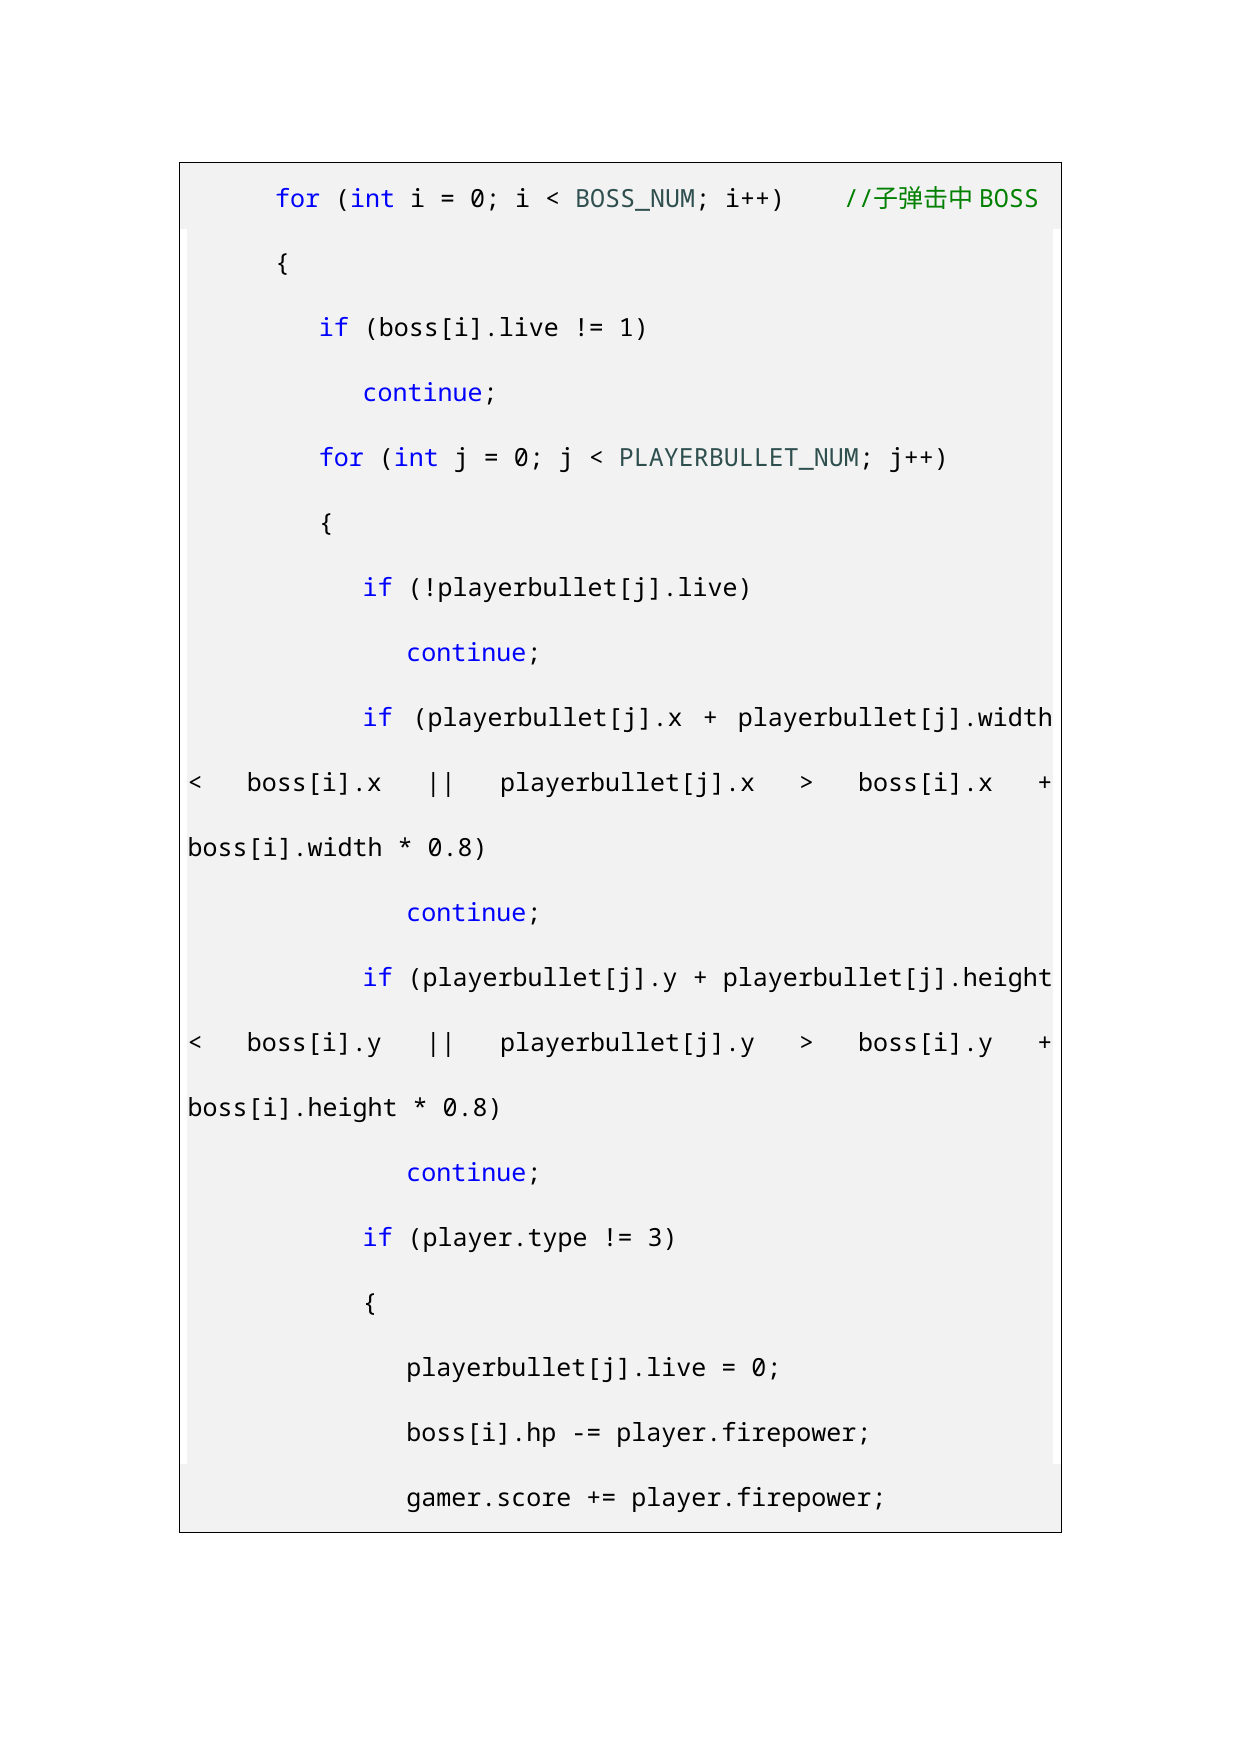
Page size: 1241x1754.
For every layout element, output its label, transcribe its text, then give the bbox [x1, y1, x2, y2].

text playerbullet[j].live = 0; [187, 1334, 1053, 1399]
text continue; [187, 619, 1053, 684]
text if (boss[i].live != 1) [187, 294, 1053, 359]
text { [187, 489, 1053, 554]
text if (playerbullet[j].y + playerbullet[j].height < boss[i].y || playerbullet[j].y > boss[i].y + boss[i].height * 0.8) [187, 944, 1053, 1139]
text boss[i].hp -= player.firepower; [187, 1399, 1053, 1462]
text for (int i = 0; i < BOSS_NUM; i++) //子弹击中BOSS [180, 163, 1061, 229]
text { [187, 229, 1053, 294]
text if (player.type != 3) [187, 1204, 1053, 1269]
text continue; [187, 359, 1053, 424]
text if (!playerbullet[j].live) [187, 554, 1053, 619]
text continue; [187, 879, 1053, 944]
text if (playerbullet[j].x + playerbullet[j].width < boss[i].x || playerbullet[j].x > boss[i].x + boss[i].width * 0.8) [187, 684, 1053, 879]
text for (int j = 0; j < PLAYERBULLET_NUM; j++) [187, 424, 1053, 489]
text continue; [187, 1139, 1053, 1204]
text { [187, 1269, 1053, 1334]
text gamer.score += player.firepower; [180, 1462, 1061, 1532]
